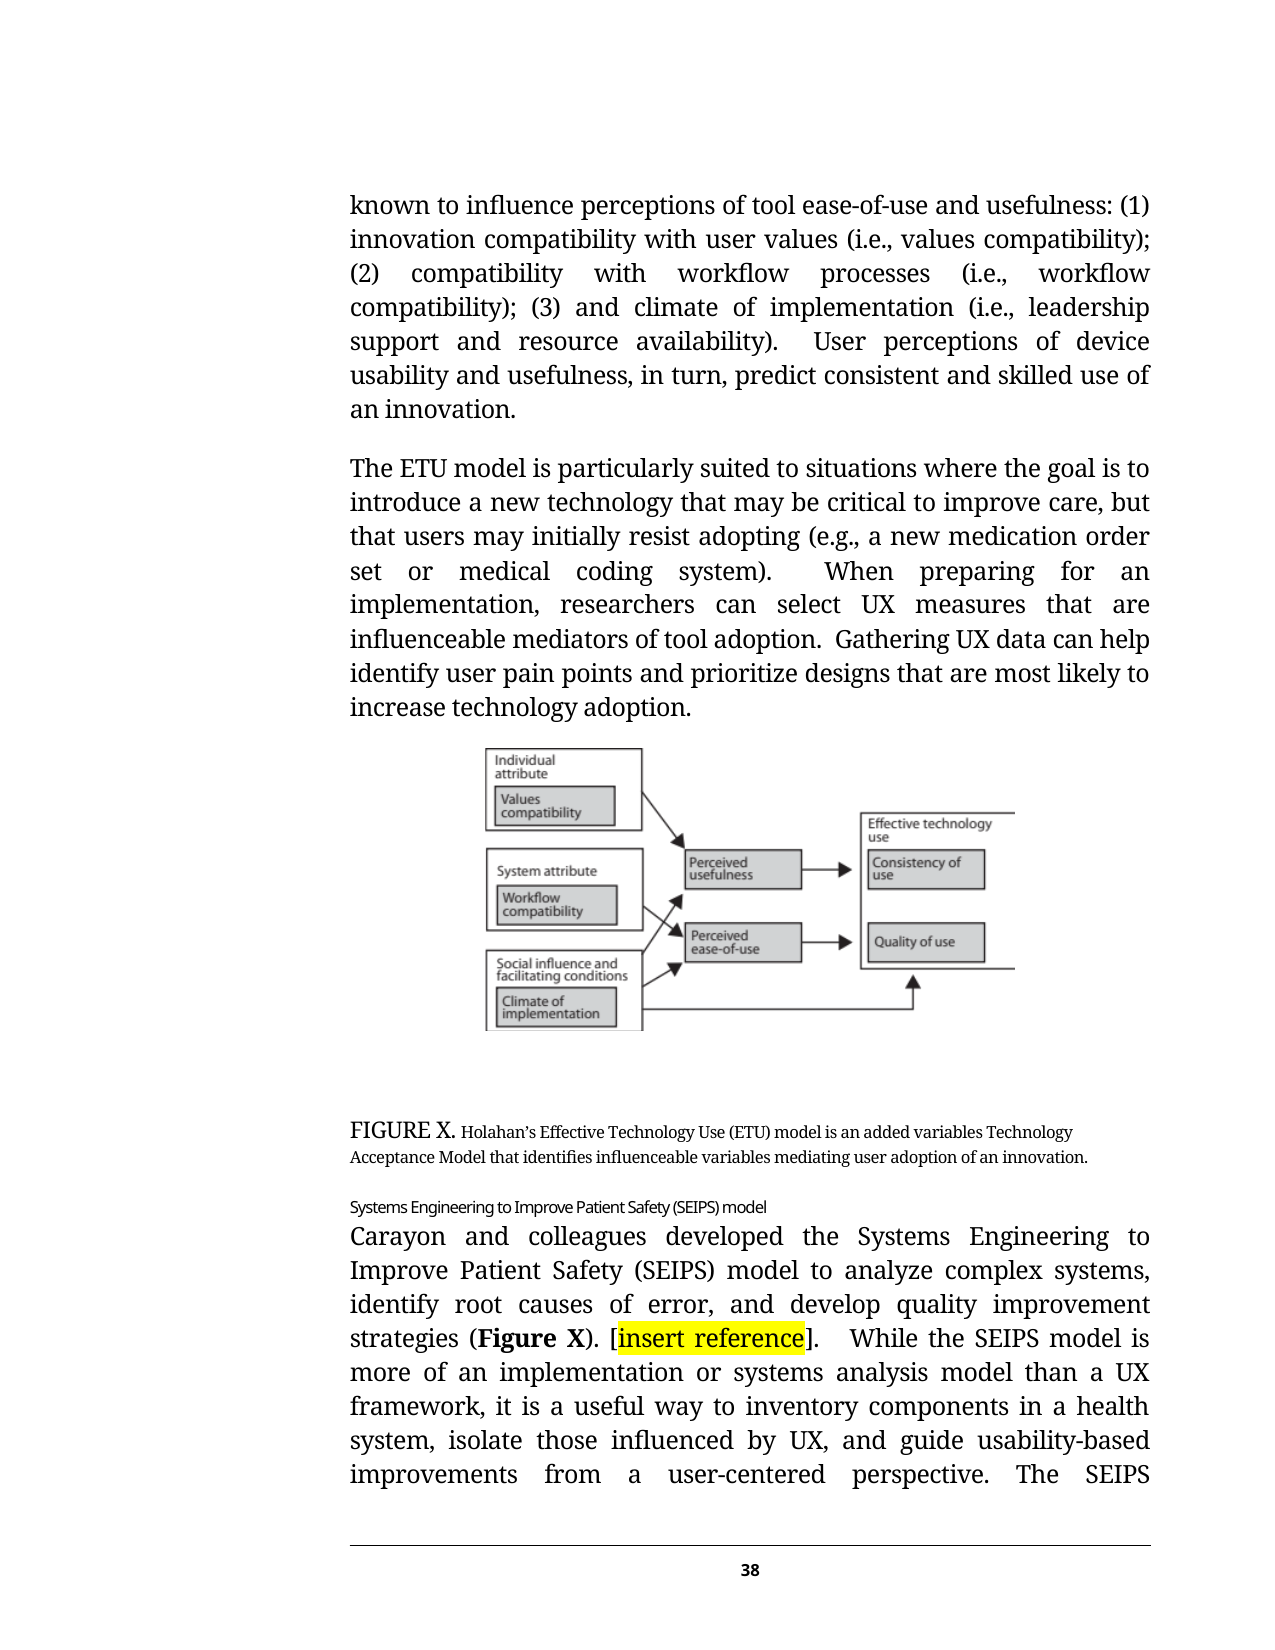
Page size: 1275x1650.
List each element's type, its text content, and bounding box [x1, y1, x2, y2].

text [349, 1218, 1151, 1491]
text Figure X. Holahan’s Effective Technology Use (ETU) model is an added variables Technology Acceptance Model that identifies influenceable variables mediating user adoption of an innovation. [349, 1114, 1151, 1168]
subtitle Systems Engineering to Improve Patient Safety (SEIPS) model [349, 1193, 1151, 1218]
text The ETU model is particularly suited to situations where the goal is to introduce a new technology that may be critical to improve care, but that users may initially resist adopting (e.g., a new medication order set or medical coding system). When preparing for an implementation, researchers can select UX measures that are influenceable mediators of tool adoption. Gathering UX data can help identify user pain points and prioritize designs that are most likely to increase technology adoption. [349, 451, 1151, 723]
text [349, 187, 1151, 426]
